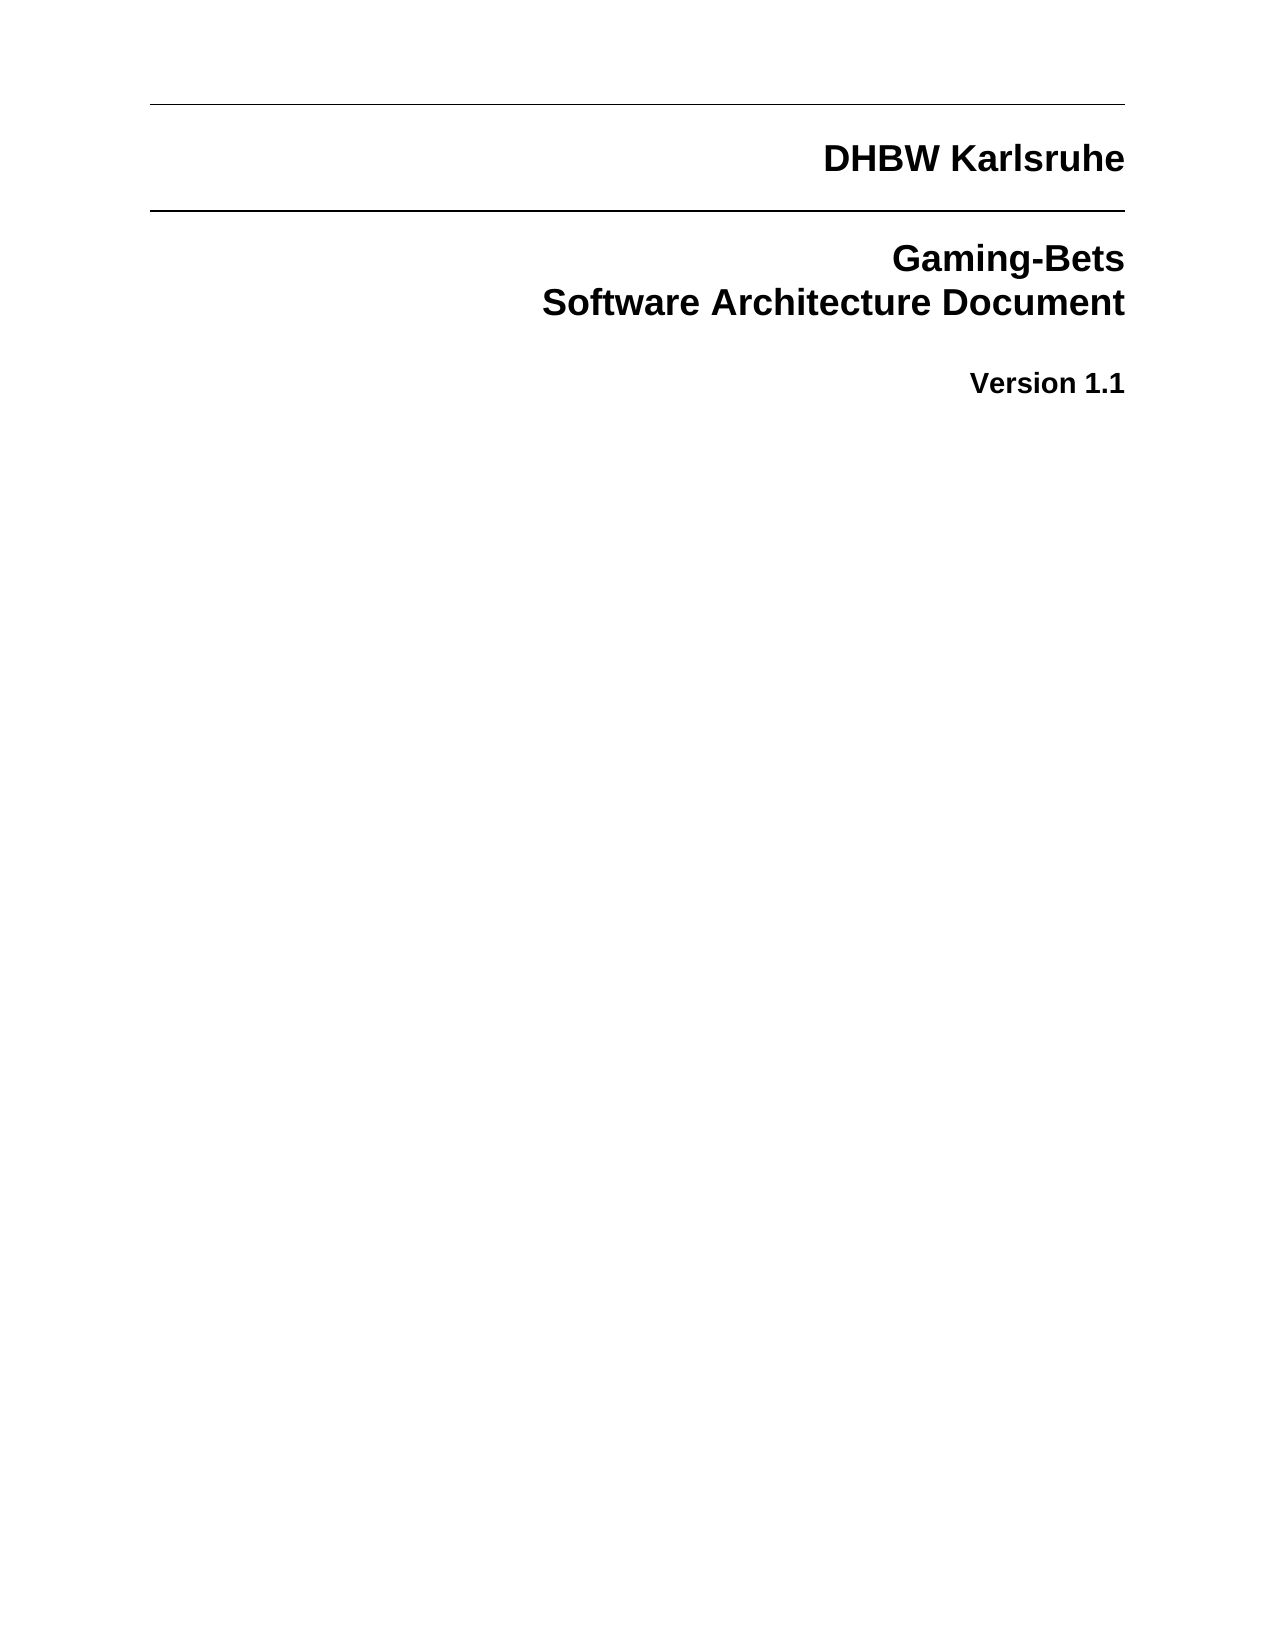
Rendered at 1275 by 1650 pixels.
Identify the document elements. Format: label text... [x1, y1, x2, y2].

title Software Architecture Document [150, 280, 1125, 323]
title Version 1.1 [150, 366, 1125, 399]
title Gaming-Bets [150, 237, 1125, 280]
